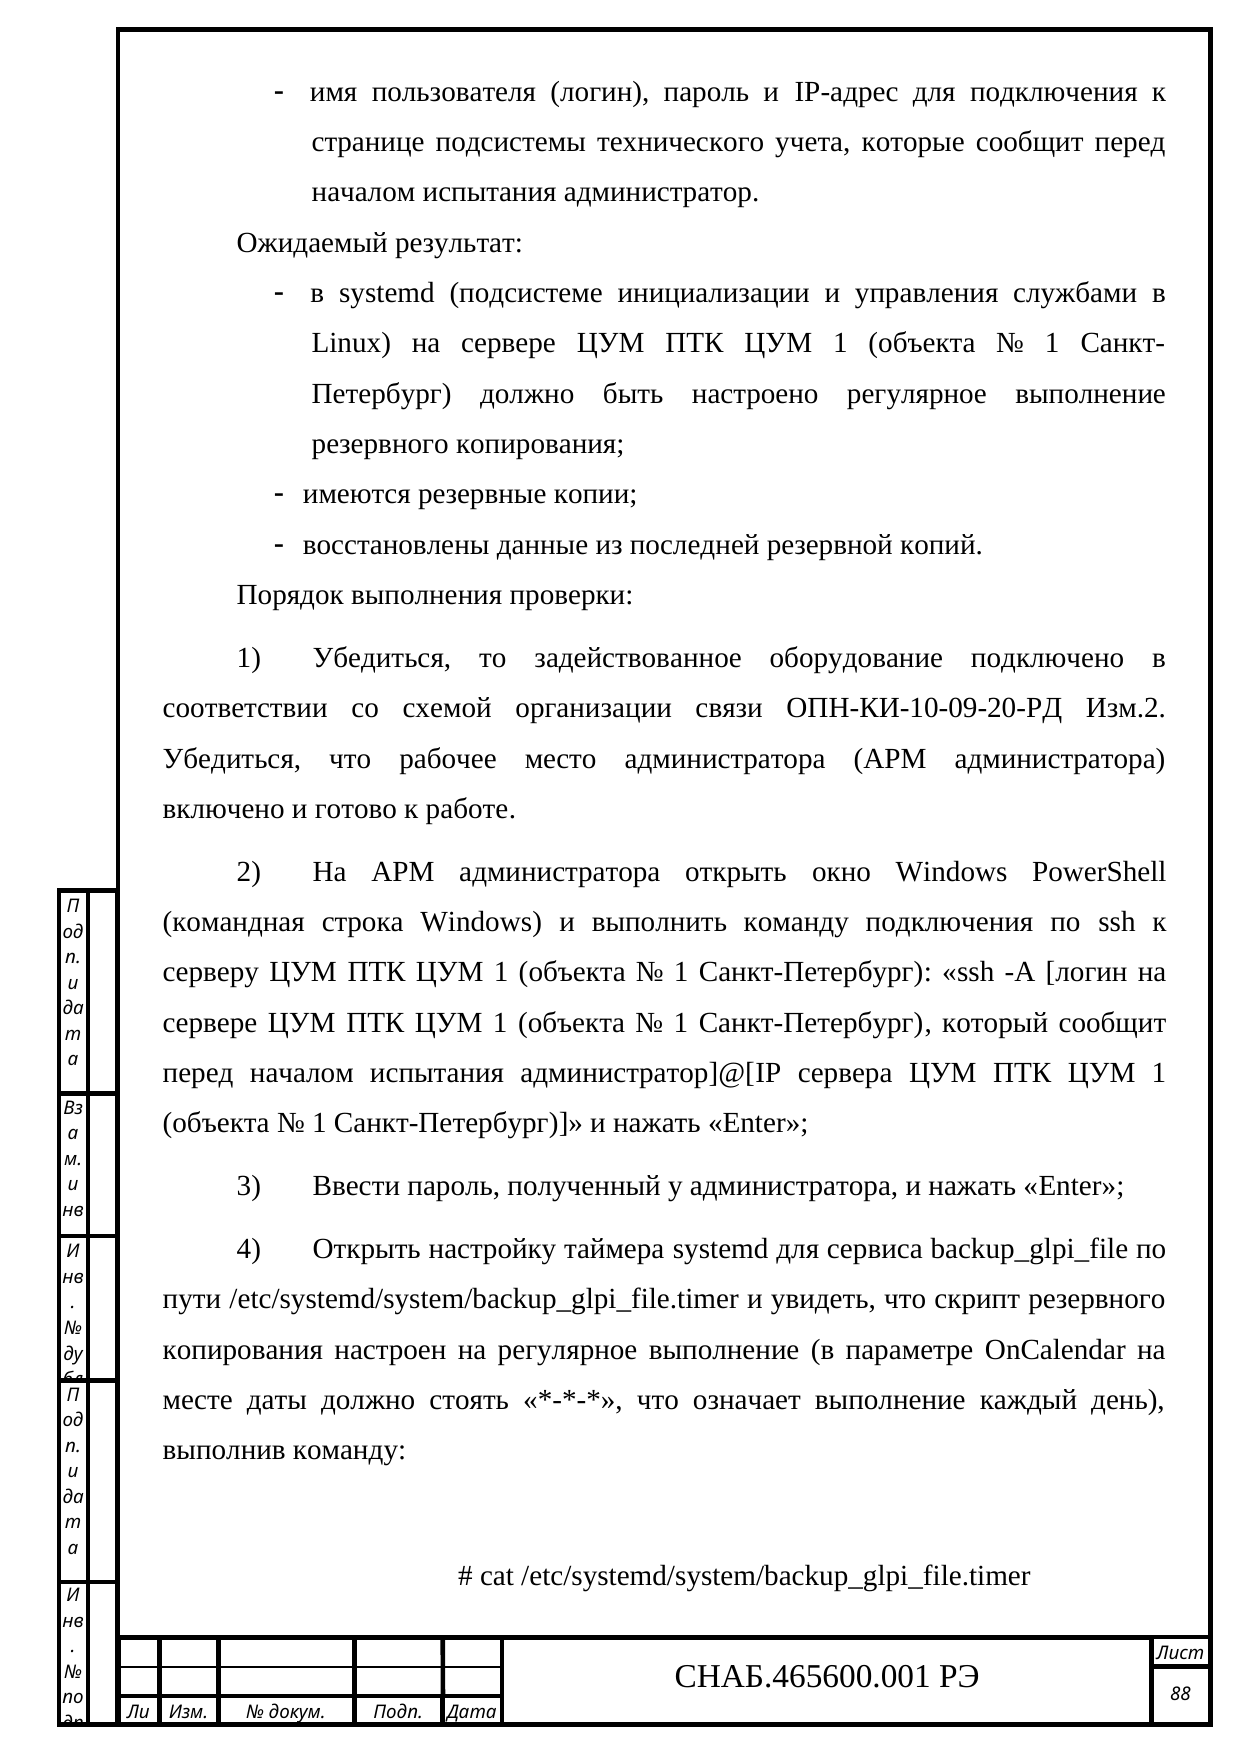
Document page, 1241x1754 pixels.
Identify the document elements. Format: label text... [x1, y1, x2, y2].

text Порядок выполнения проверки: [162, 577, 1166, 611]
list Убедиться, то задействованное оборудование подключено в соответствии со схемой организации связи ОПН-КИ-10-09-20-РД Изм.2. Убедиться, что рабочее место администратора (АРМ администратора) включено и готово к работе. [162, 640, 1166, 825]
list имеются резервные копии; [274, 477, 1166, 510]
text Ожидаемый результат: [162, 225, 1166, 258]
text # cat /etc/systemd/system/backup_glpi_file.timer [384, 1558, 1166, 1592]
list имя пользователя (логин), пароль и IP-адрес для подключения к странице подсистемы технического учета, которые сообщит перед началом испытания администратор. [274, 74, 1166, 208]
list восстановлены данные из последней резервной копий. [274, 527, 1166, 561]
list Открыть настройку таймера systemd для сервиса backup_glpi_file по пути /etc/systemd/system/backup_glpi_file.timer и увидеть, что скрипт резервного копирования настроен на регулярное выполнение (в параметре OnCalendar на месте даты должно стоять «*-*-*», что означает выполнение каждый день), выполнив команду: [162, 1231, 1166, 1466]
list в systemd (подсистеме инициализации и управления службами в Linux) на сервере ЦУМ ПТК ЦУМ 1 (объекта № 1 Санкт-Петербург) должно быть настроено регулярное выполнение резервного копирования; [274, 275, 1166, 460]
list Ввести пароль, полученный у администратора, и нажать «Enter»; [162, 1168, 1166, 1202]
list На АРМ администратора открыть окно Windows PowerShell (командная строка Windows) и выполнить команду подключения по ssh к серверу ЦУМ ПТК ЦУМ 1 (объекта № 1 Санкт-Петербург): «ssh -A [логин на сервере ЦУМ ПТК ЦУМ 1 (объекта № 1 Санкт-Петербург), который сообщит перед началом испытания администратор]@[IP сервера ЦУМ ПТК ЦУМ 1 (объекта № 1 Санкт-Петербург)]» и нажать «Enter»; [162, 854, 1166, 1139]
